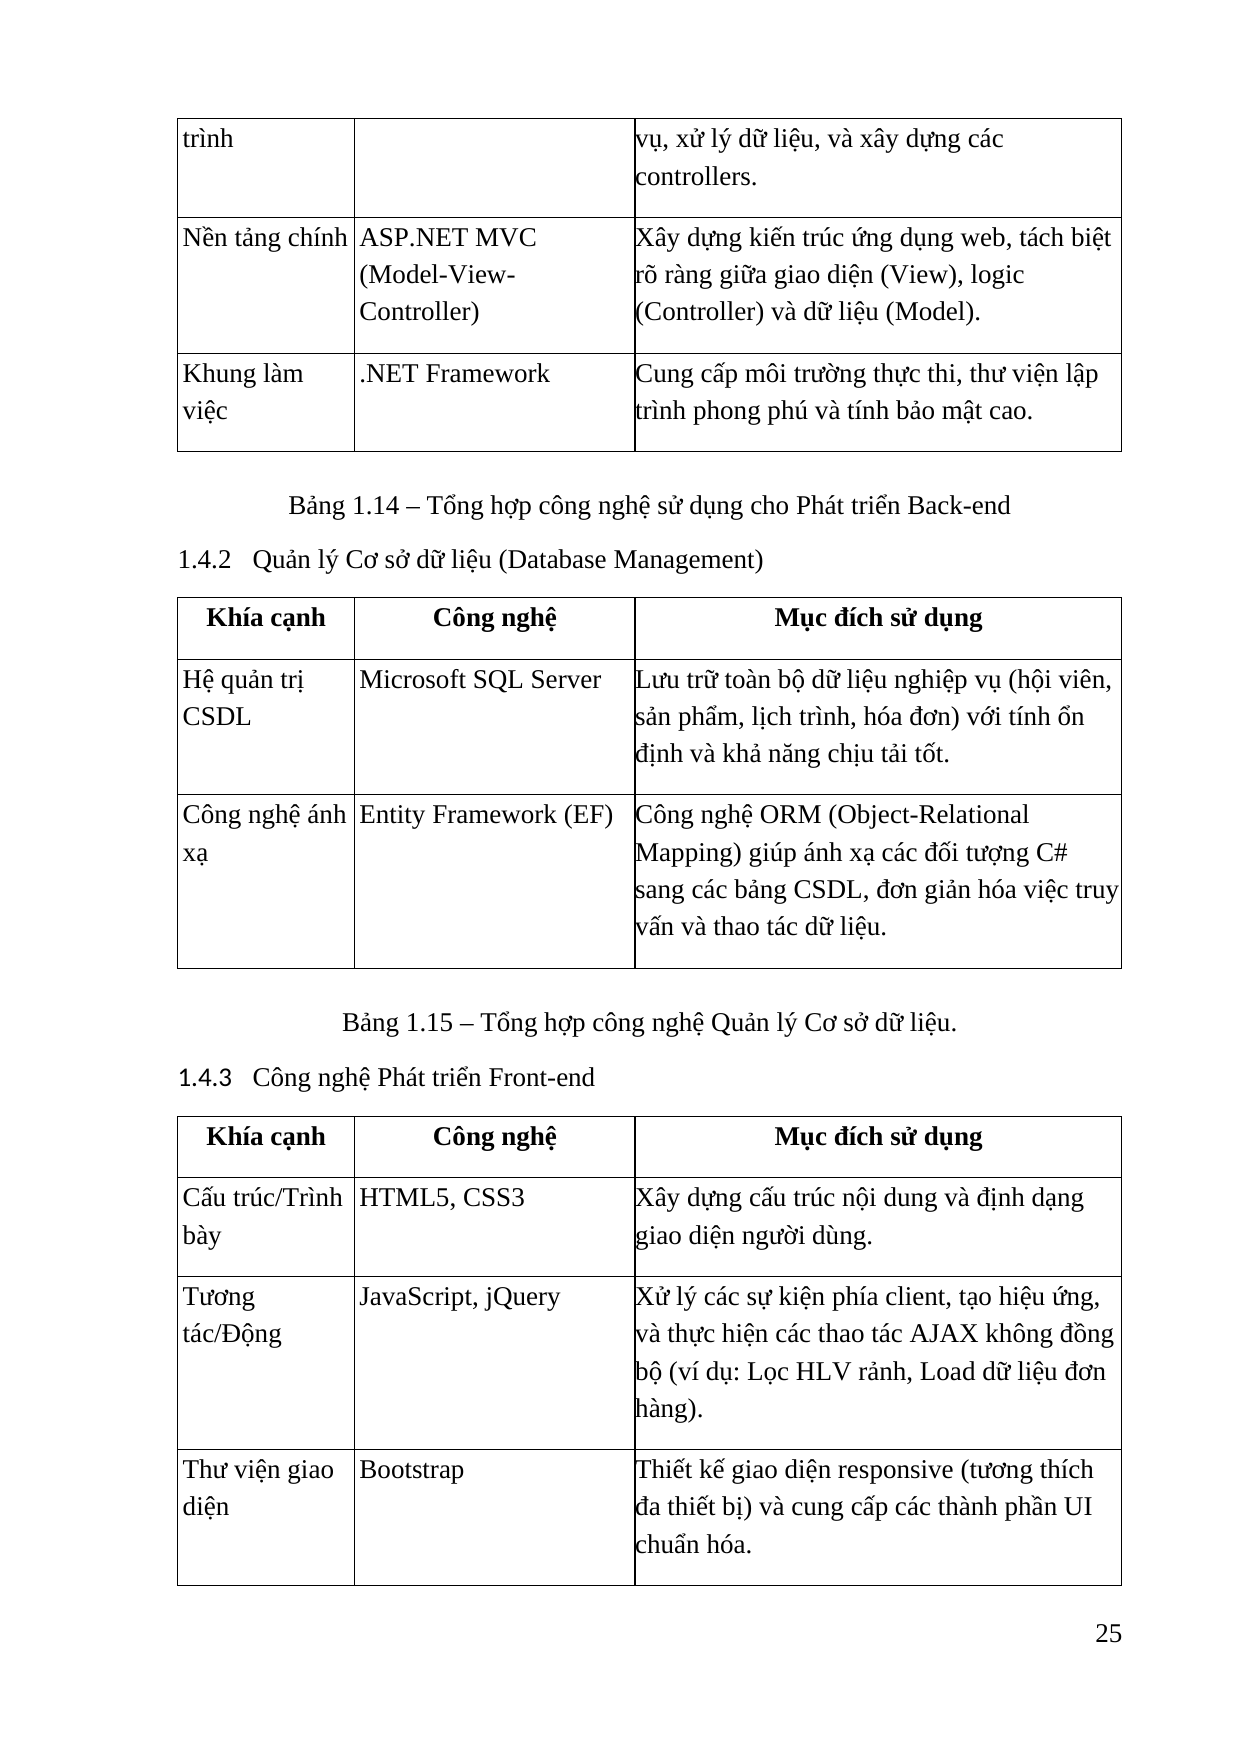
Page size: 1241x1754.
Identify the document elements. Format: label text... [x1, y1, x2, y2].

subtitle Công nghệ Phát triển Front-end [177, 1060, 1122, 1093]
table_cell Thư viện giao diện [178, 1450, 354, 1585]
table_cell Cấu trúc/Trình bày [178, 1178, 354, 1276]
table_cell Microsoft SQL Server [355, 660, 634, 794]
table_cell Lưu trữ toàn bộ dữ liệu nghiệp vụ (hội viên, sản phẩm, lịch trình, hóa đơn) với tính ổn định và khả năng chịu tải tốt. [636, 660, 1121, 794]
table_header Khía cạnh [178, 598, 354, 658]
table_cell Khung làm việc [178, 354, 354, 451]
table_cell Entity Framework (EF) [355, 795, 634, 967]
table_cell Ngôn ngữ lập trình [178, 119, 354, 217]
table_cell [636, 119, 1121, 217]
table_header Mục đích sử dụng [636, 598, 1121, 658]
table_cell JavaScript, jQuery [355, 1277, 634, 1449]
table_cell Tương tác/Động [178, 1277, 354, 1449]
subtitle Quản lý Cơ sở dữ liệu (Database Management) [177, 543, 1122, 574]
table_cell Cung cấp môi trường thực thi, thư viện lập trình phong phú và tính bảo mật cao. [636, 354, 1121, 451]
table_cell Nền tảng chính [178, 218, 354, 352]
table_cell C# [355, 119, 634, 217]
table_header Mục đích sử dụng [636, 1117, 1121, 1177]
table_header Công nghệ [355, 1117, 634, 1177]
table_cell HTML5, CSS3 [355, 1178, 634, 1276]
table_cell Xử lý các sự kiện phía client, tạo hiệu ứng, và thực hiện các thao tác AJAX không đồng bộ (ví dụ: Lọc HLV rảnh, Load dữ liệu đơn hàng). [636, 1277, 1121, 1449]
table_cell Xây dựng kiến trúc ứng dụng web, tách biệt rõ ràng giữa giao diện (View), logic (Controller) và dữ liệu (Model). [636, 218, 1121, 352]
table_header Khía cạnh [178, 1117, 354, 1177]
text Bảng 1.14 – Tổng hợp công nghệ sử dụng cho Phát triển Back-end [177, 452, 1122, 521]
table_cell .NET Framework [355, 354, 634, 451]
table_cell Xây dựng cấu trúc nội dung và định dạng giao diện người dùng. [636, 1178, 1121, 1276]
table_cell Công nghệ ánh xạ [178, 795, 354, 967]
table_cell Thiết kế giao diện responsive (tương thích đa thiết bị) và cung cấp các thành phần UI chuẩn hóa. [636, 1450, 1121, 1585]
text Bảng 1.15 – Tổng hợp công nghệ Quản lý Cơ sở dữ liệu. [177, 969, 1122, 1037]
table_cell Công nghệ ORM (Object-Relational Mapping) giúp ánh xạ các đối tượng C# sang các bảng CSDL, đơn giản hóa việc truy vấn và thao tác dữ liệu. [636, 795, 1121, 967]
table_cell ASP.NET MVC (Model-View-Controller) [355, 218, 634, 352]
table_header Công nghệ [355, 598, 634, 658]
table_cell Bootstrap [355, 1450, 634, 1585]
table_cell Hệ quản trị CSDL [178, 660, 354, 794]
